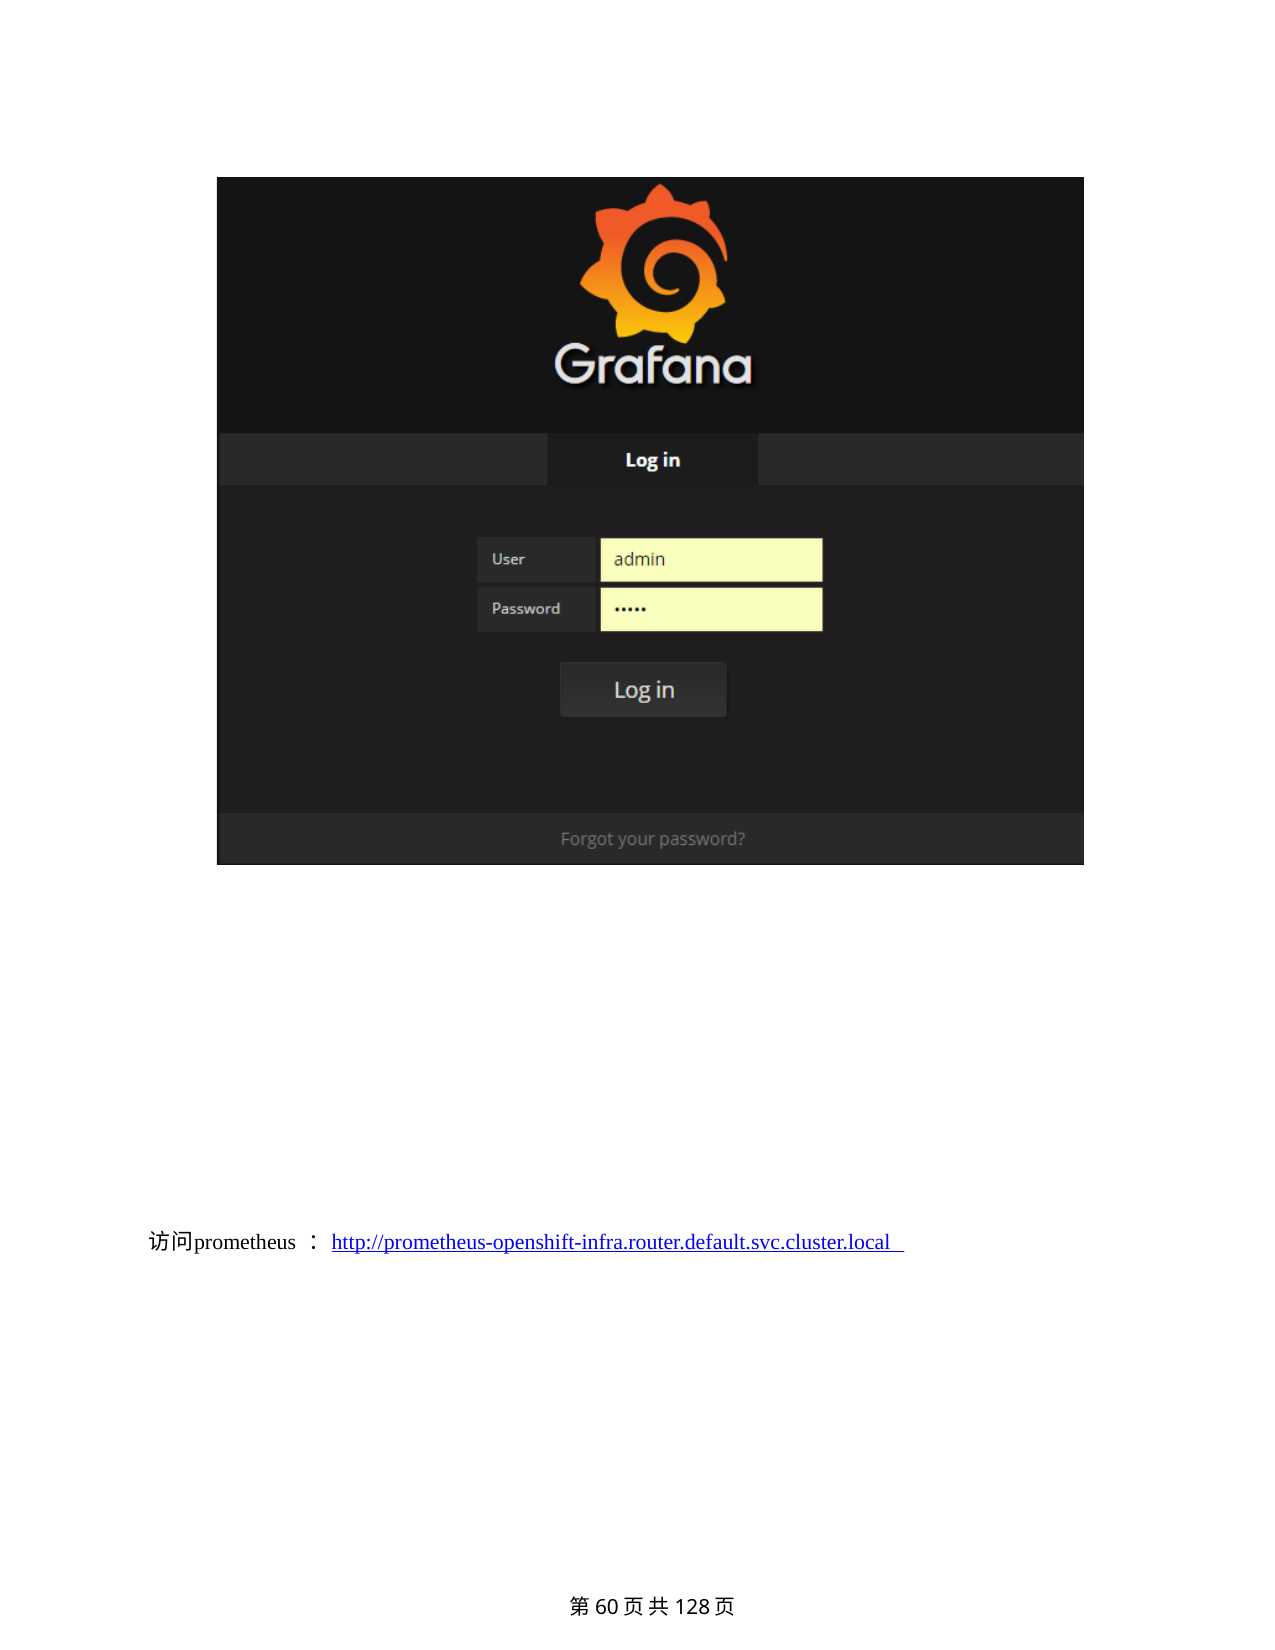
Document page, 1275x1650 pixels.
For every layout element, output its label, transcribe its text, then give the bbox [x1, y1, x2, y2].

picture [216, 177, 1084, 865]
text 访问prometheus：http://prometheus-openshift-infra.router.default.svc.cluster.local [148, 1221, 1156, 1259]
